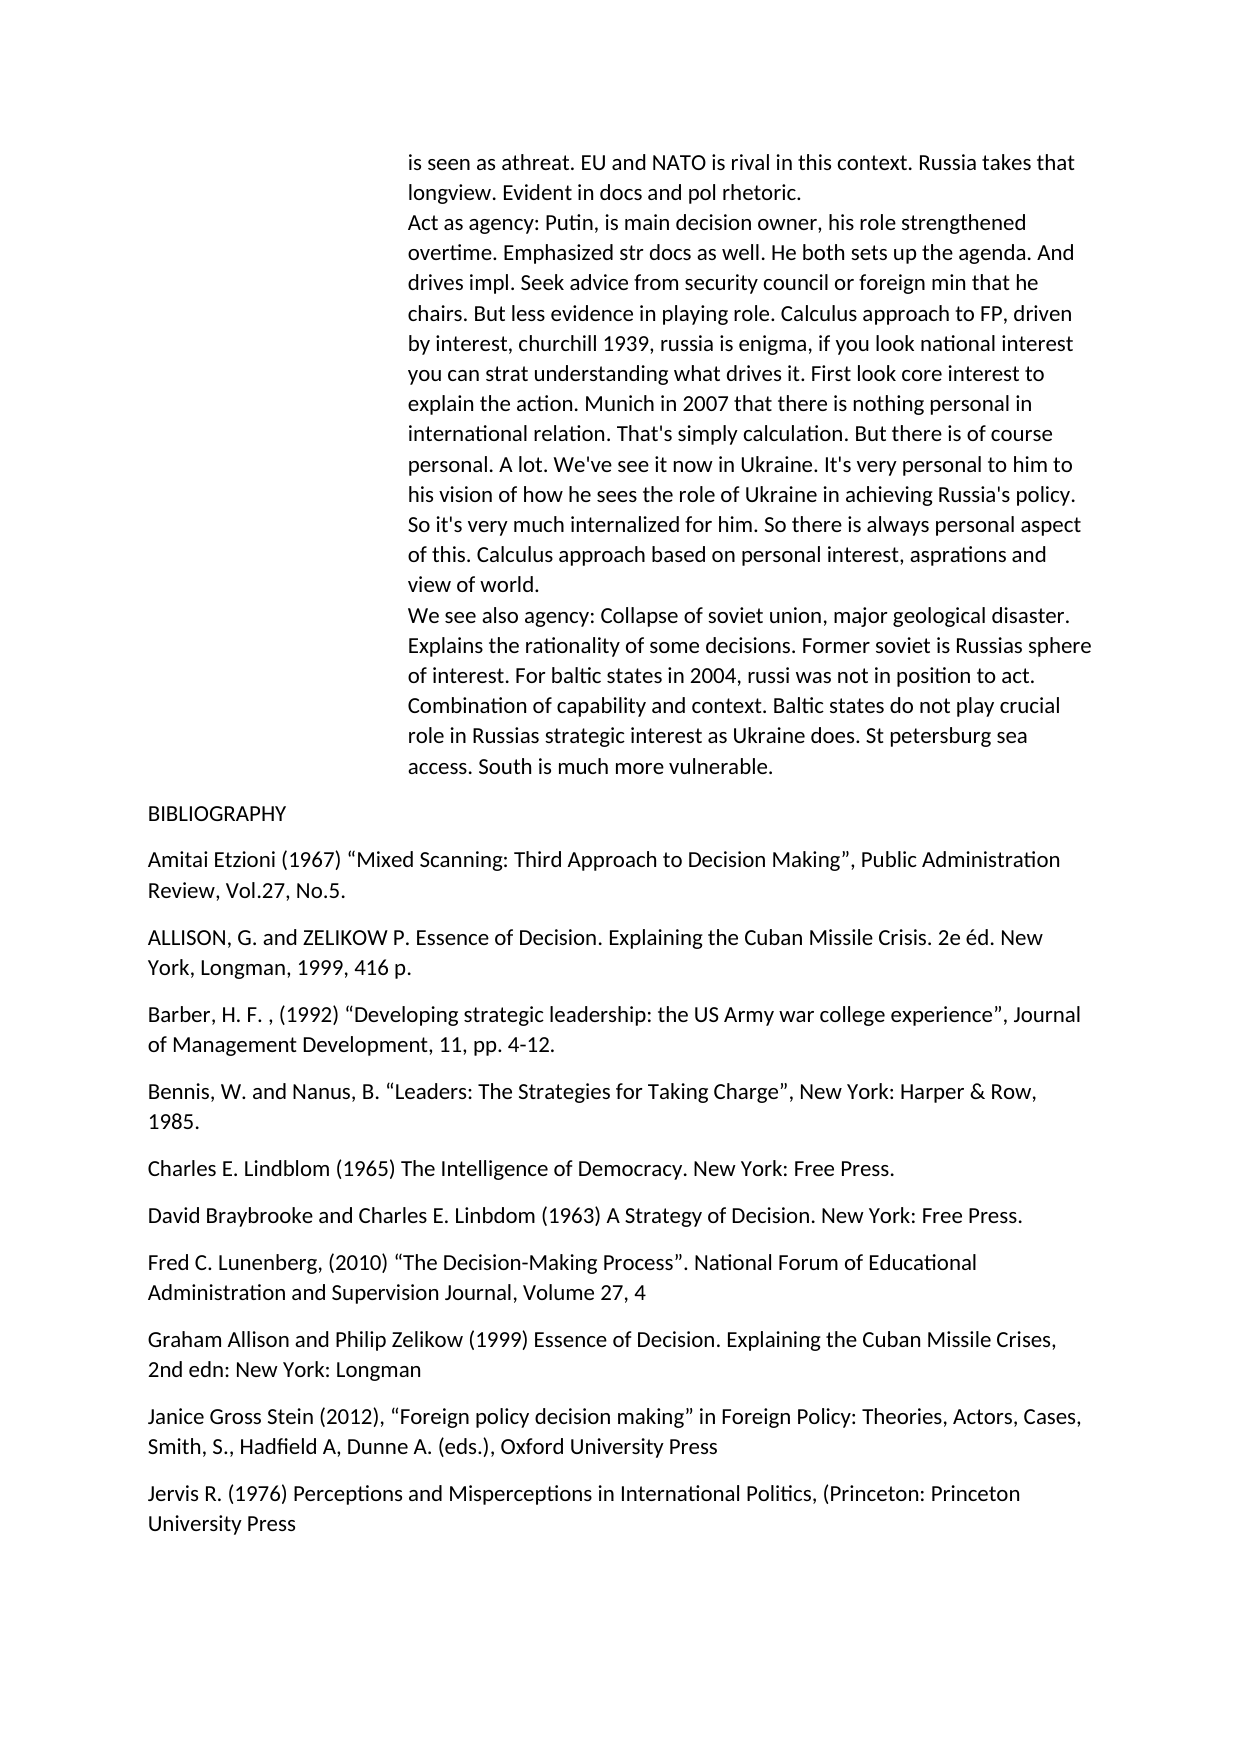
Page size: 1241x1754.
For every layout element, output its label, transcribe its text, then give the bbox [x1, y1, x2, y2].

text Charles E. Lindblom (1965) The Intelligence of Democracy. New York: Free Press. [148, 1154, 1093, 1182]
text Graham Allison and Philip Zelikow (1999) Essence of Decision. Explaining the Cuban Missile Crises, 2nd edn: New York: Longman [148, 1325, 1093, 1383]
list So it's very much internalized for him. So there is always personal aspect of this. Calculus approach based on personal interest, asprations and view of world. [408, 510, 1093, 598]
list Act as agency: Putin, is main decision owner, his role strengthened overtime. Emphasized str docs as well. He both sets up the agenda. And drives impl. Seek advice from security council or foreign min that he chairs. But less evidence in playing role. Calculus approach to FP, driven by interest, churchill 1939, russia is enigma, if you look national interest you can strat understanding what drives it. First look core interest to explain the action. Munich in 2007 that there is nothing personal in international relation. That's simply calculation. But there is of course personal. A lot. We've see it now in Ukraine. It's very personal to him to his vision of how he sees the role of Ukraine in achieving Russia's policy. [408, 208, 1093, 508]
text Jervis R. (1976) Perceptions and Misperceptions in International Politics, (Princeton: Princeton University Press [148, 1479, 1093, 1537]
text Amitai Etzioni (1967) “Mixed Scanning: Third Approach to Decision Making”, Public Administration Review, Vol.27, No.5. [148, 846, 1093, 904]
text Janice Gross Stein (2012), “Foreign policy decision making” in Foreign Policy: Theories, Actors, Cases, Smith, S., Hadfield A, Dunne A. (eds.), Oxford University Press [148, 1402, 1093, 1460]
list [408, 148, 1093, 206]
text Barber, H. F. , (1992) “Developing strategic leadership: the US Army war college experience”, Journal of Management Development, 11, pp. 4-12. [148, 1000, 1093, 1058]
text ALLISON, G. and ZELIKOW P. Essence of Decision. Explaining the Cuban Missile Crisis. 2e éd. New York, Longman, 1999, 416 p. [148, 923, 1093, 981]
text David Braybrooke and Charles E. Linbdom (1963) A Strategy of Decision. New York: Free Press. [148, 1201, 1093, 1229]
text BIBLIOGRAPHY [148, 799, 1093, 827]
text Bennis, W. and Nanus, B. “Leaders: The Strategies for Taking Charge”, New York: Harper & Row, 1985. [148, 1077, 1093, 1135]
text Fred C. Lunenberg, (2010) “The Decision-Making Process”. National Forum of Educational Administration and Supervision Journal, Volume 27, 4 [148, 1248, 1093, 1306]
list We see also agency: Collapse of soviet union, major geological disaster. Explains the rationality of some decisions. Former soviet is Russias sphere of interest. For baltic states in 2004, russi was not in position to act. Combination of capability and context. Baltic states do not play crucial role in Russias strategic interest as Ukraine does. St petersburg sea access. South is much more vulnerable. [408, 601, 1093, 780]
